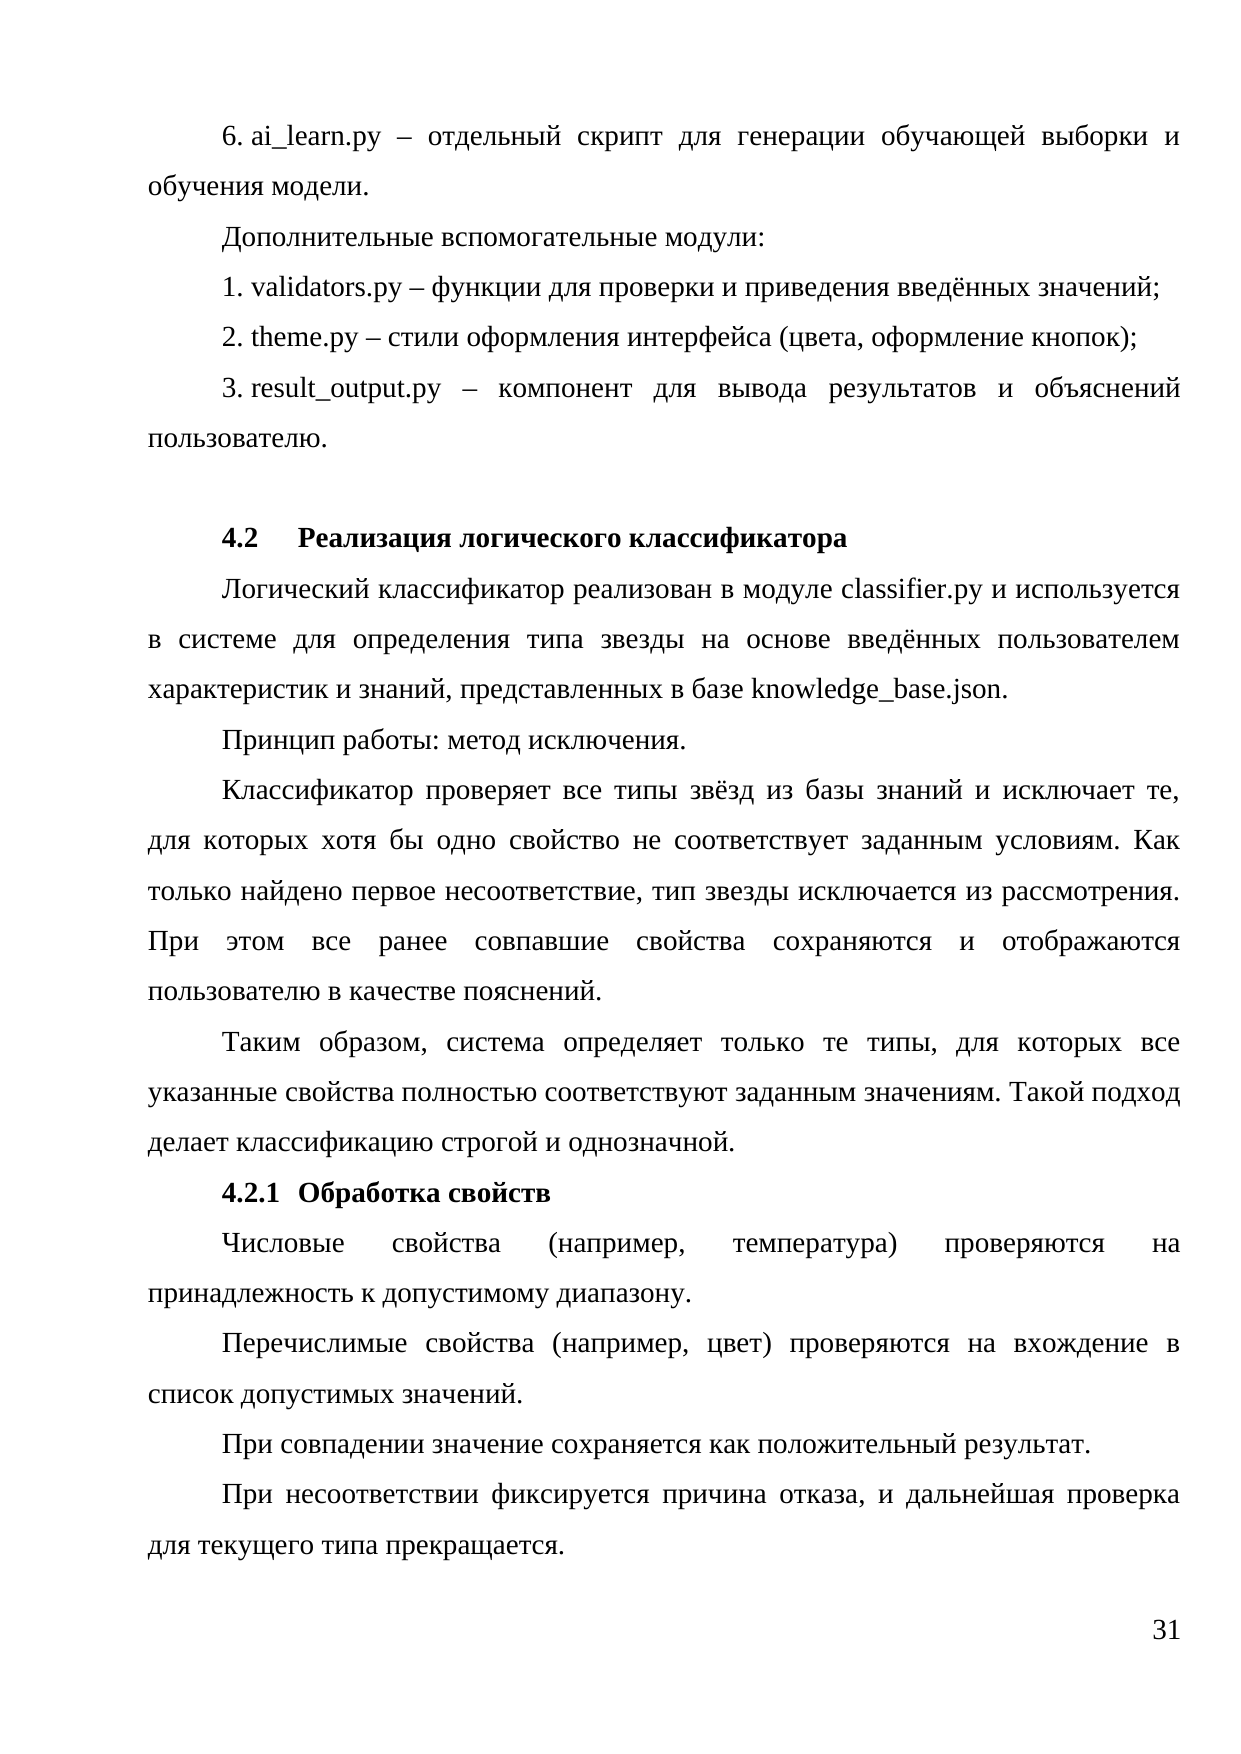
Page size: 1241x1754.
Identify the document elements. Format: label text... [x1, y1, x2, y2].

list validators.py – функции для проверки и приведения введённых значений; [148, 269, 1181, 303]
text Классификатор проверяет все типы звёзд из базы знаний и исключает те, для которых хотя бы одно свойство не соответствует заданным условиям. Как только найдено первое несоответствие, тип звезды исключается из рассмотрения. При этом все ранее совпавшие свойства сохраняются и отображаются пользователю в качестве пояснений. [148, 772, 1181, 1007]
text Таким образом, система определяет только те типы, для которых все указанные свойства полностью соответствуют заданным значениям. Такой подход делает классификацию строгой и однозначной. [148, 1024, 1181, 1158]
text Принцип работы: метод исключения. [148, 722, 1181, 755]
text При совпадении значение сохраняется как положительный результат. [148, 1426, 1181, 1460]
text Числовые свойства (например, температура) проверяются на принадлежность к допустимому диапазону. [148, 1225, 1181, 1309]
text При несоответствии фиксируется причина отказа, и дальнейшая проверка для текущего типа прекращается. [148, 1477, 1181, 1560]
subtitle 4.2.1 Обработка свойств [148, 1175, 1181, 1208]
text Перечислимые свойства (например, цвет) проверяются на вхождение в список допустимых значений. [148, 1326, 1181, 1409]
subtitle 4.2 Реализация логического классификатора [148, 521, 1181, 554]
list result_output.py – компонент для вывода результатов и объяснений пользователю. [148, 370, 1181, 453]
list ai_learn.py – отдельный скрипт для генерации обучающей выборки и обучения модели. [148, 118, 1181, 202]
text Логический классификатор реализован в модуле classifier.py и используется в системе для определения типа звезды на основе введённых пользователем характеристик и знаний, представленных в базе knowledge_base.json. [148, 571, 1181, 705]
list theme.py – стили оформления интерфейса (цвета, оформление кнопок); [148, 319, 1181, 353]
text Дополнительные вспомогательные модули: [148, 219, 1181, 252]
